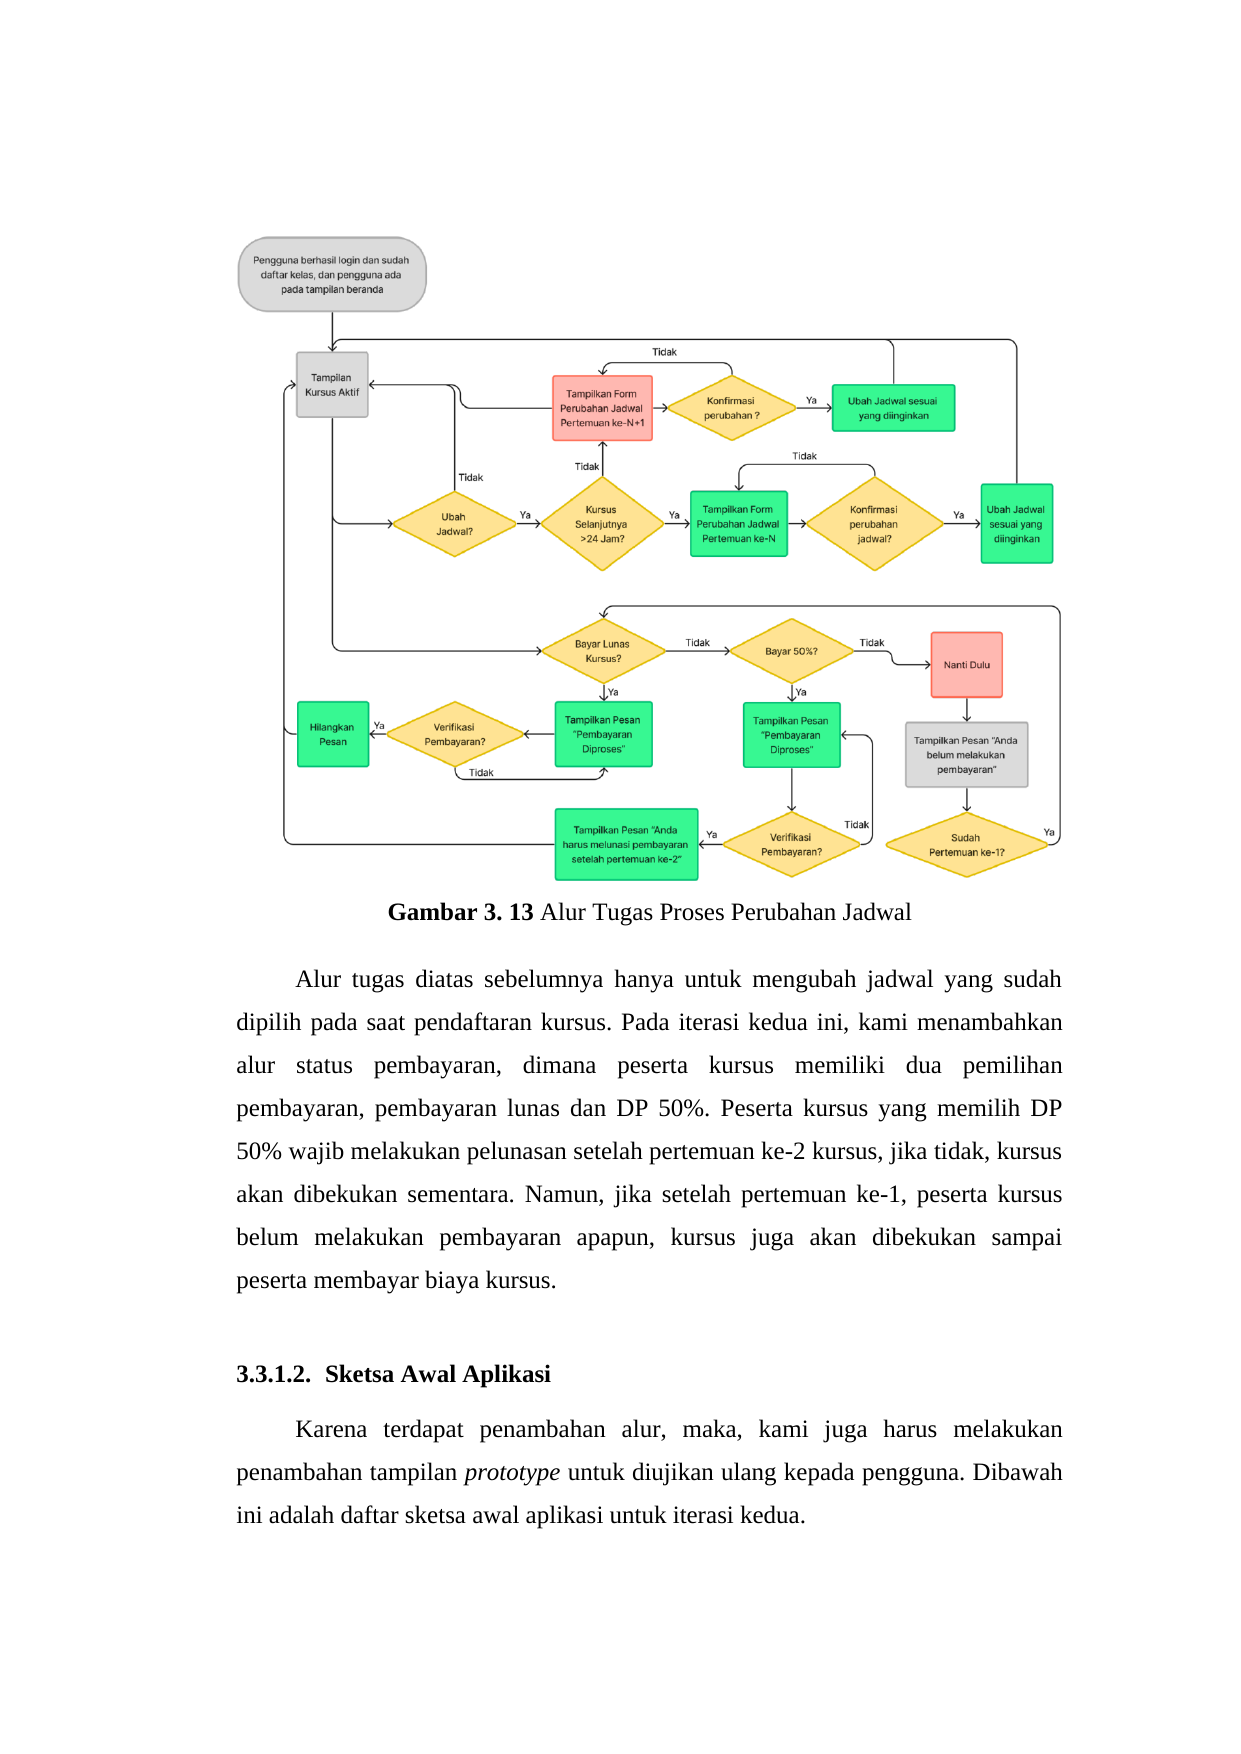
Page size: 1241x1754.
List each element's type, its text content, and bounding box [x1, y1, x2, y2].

text Gambar 3. 13 Alur Tugas Proses Perubahan Jadwal [236, 897, 1063, 926]
text Karena terdapat penambahan alur, maka, kami juga harus melakukan penambahan tampilan prototype untuk diujikan ulang kepada pengguna. Dibawah ini adalah daftar sketsa awal aplikasi untuk iterasi kedua. [236, 1414, 1063, 1529]
subtitle Sketsa Awal Aplikasi [236, 1359, 1063, 1387]
picture [236, 236, 1063, 883]
text Alur tugas diatas sebelumnya hanya untuk mengubah jadwal yang sudah dipilih pada saat pendaftaran kursus. Pada iterasi kedua ini, kami menambahkan alur status pembayaran, dimana peserta kursus memiliki dua pemilihan pembayaran, pembayaran lunas dan DP 50%. Peserta kursus yang memilih DP 50% wajib melakukan pelunasan setelah pertemuan ke-2 kursus, jika tidak, kursus akan dibekukan sementara. Namun, jika setelah pertemuan ke-1, peserta kursus belum melakukan pembayaran apapun, kursus juga akan dibekukan sampai peserta membayar biaya kursus. [236, 964, 1063, 1294]
